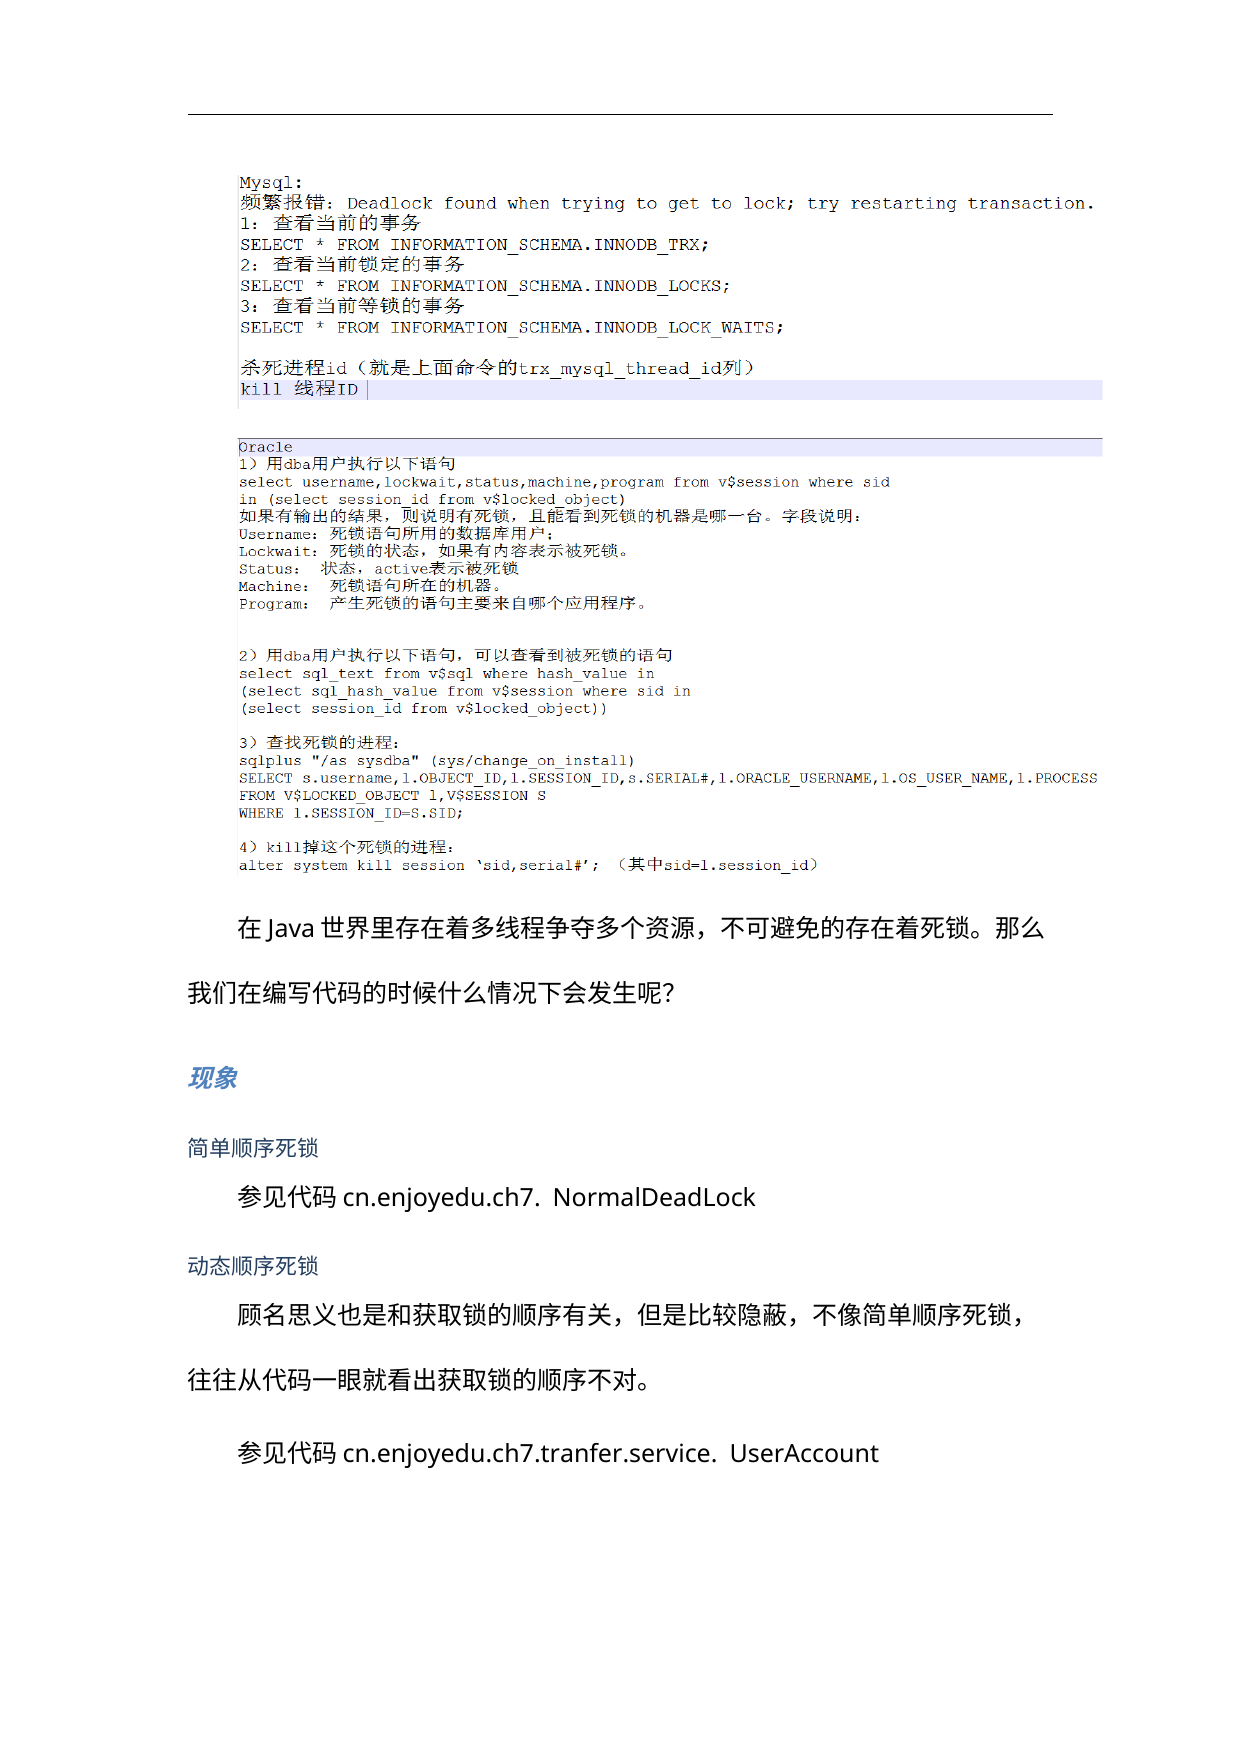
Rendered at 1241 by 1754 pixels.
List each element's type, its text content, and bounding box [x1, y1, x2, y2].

text 在Java世界里存在着多线程争夺多个资源，不可避免的存在着死锁。那么我们在编写代码的时候什么情况下会发生呢？ [187, 894, 1053, 1024]
text 参见代码cn.enjoyedu.ch7. NormalDeadLock [187, 1163, 1053, 1228]
text 参见代码cn.enjoyedu.ch7.tranfer.service. UserAccount [187, 1419, 1053, 1484]
subtitle 现象 [187, 1044, 1053, 1109]
subtitle 动态顺序死锁 [187, 1249, 1053, 1281]
text 顾名思义也是和获取锁的顺序有关，但是比较隐蔽，不像简单顺序死锁，往往从代码一眼就看出获取锁的顺序不对。 [187, 1281, 1053, 1411]
subtitle 简单顺序死锁 [187, 1130, 1053, 1163]
picture [237, 438, 1103, 877]
picture [237, 175, 1103, 409]
